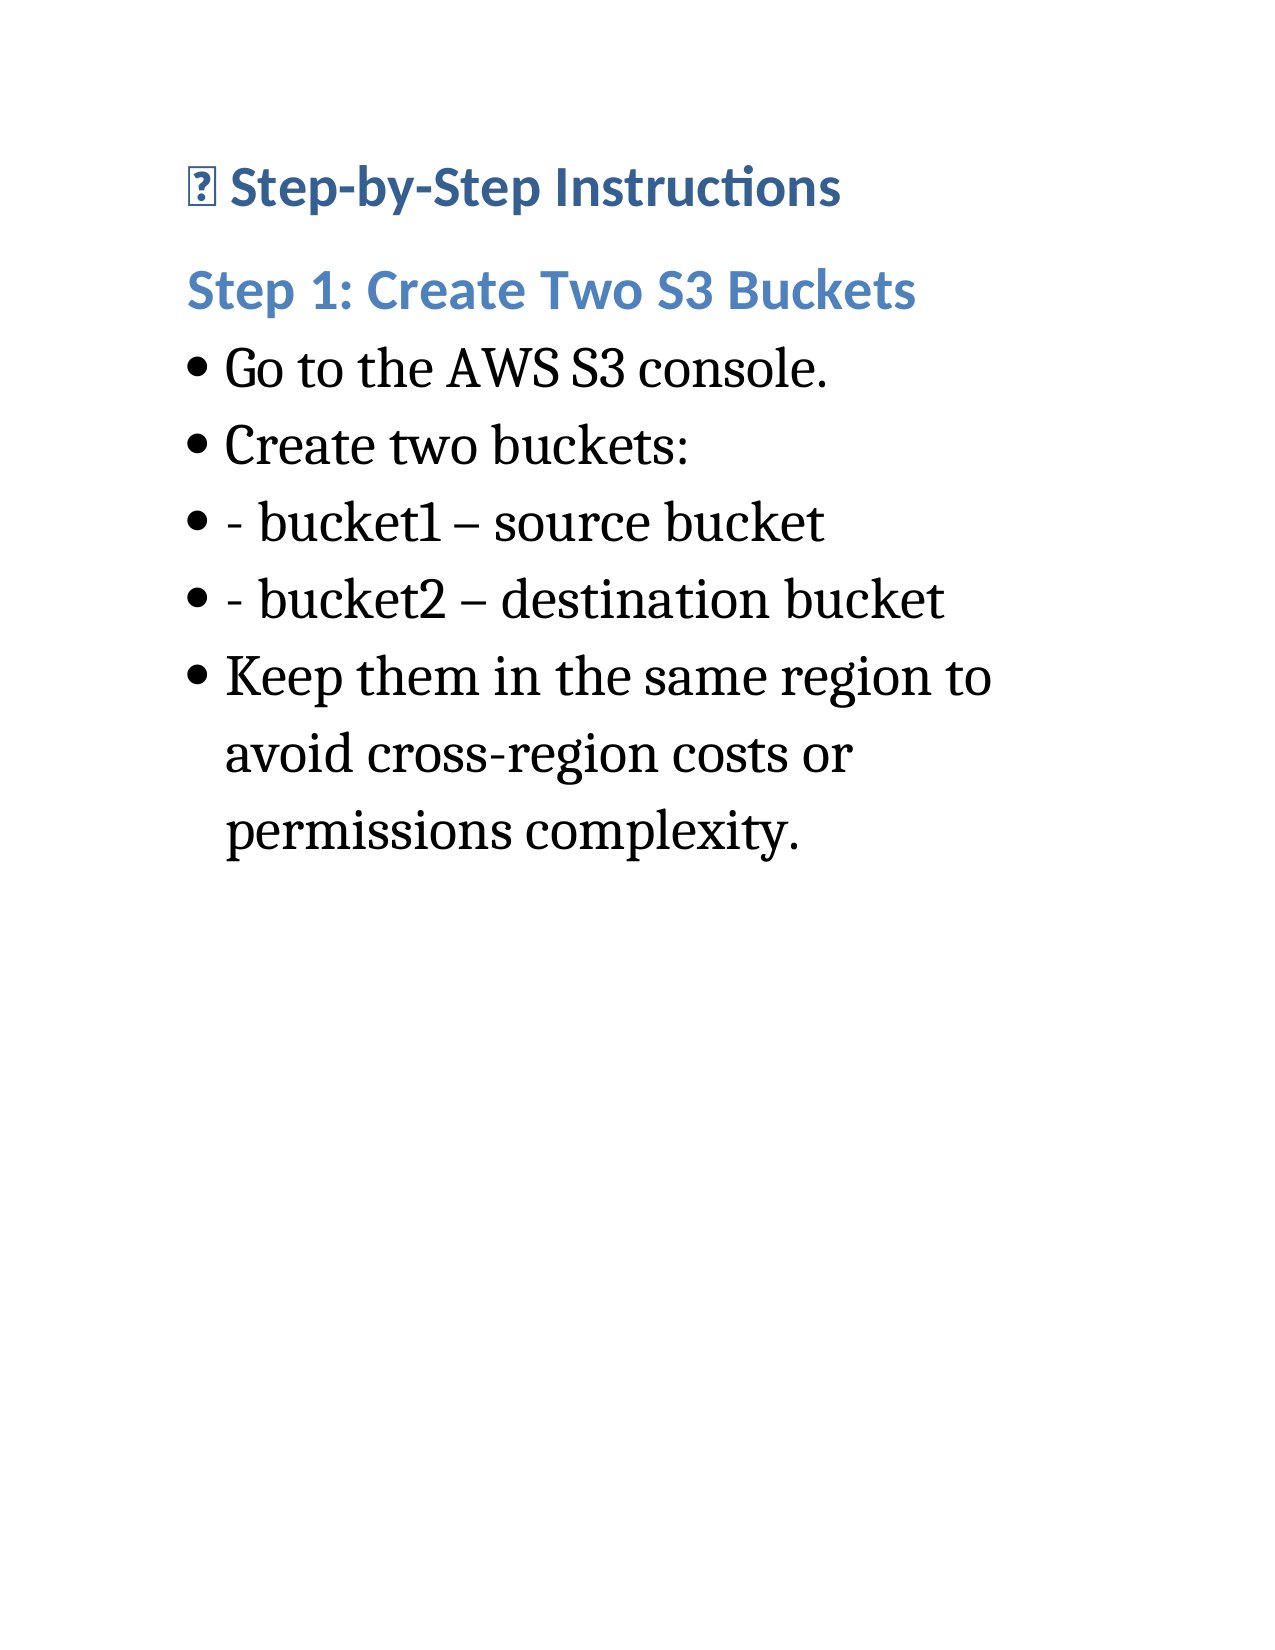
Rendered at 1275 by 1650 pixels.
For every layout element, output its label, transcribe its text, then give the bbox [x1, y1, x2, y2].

list Go to the AWS S3 console. [187, 334, 1087, 402]
subtitle ✅ Step-by-Step Instructions [187, 150, 1087, 221]
list - bucket1 – source bucket [187, 489, 1087, 556]
subtitle Step 1: Create Two S3 Buckets [187, 253, 1087, 324]
list Keep them in the same region to avoid cross-region costs or permissions complexity. [187, 643, 1087, 864]
list Create two buckets: [187, 412, 1087, 479]
list - bucket2 – destination bucket [187, 566, 1087, 633]
